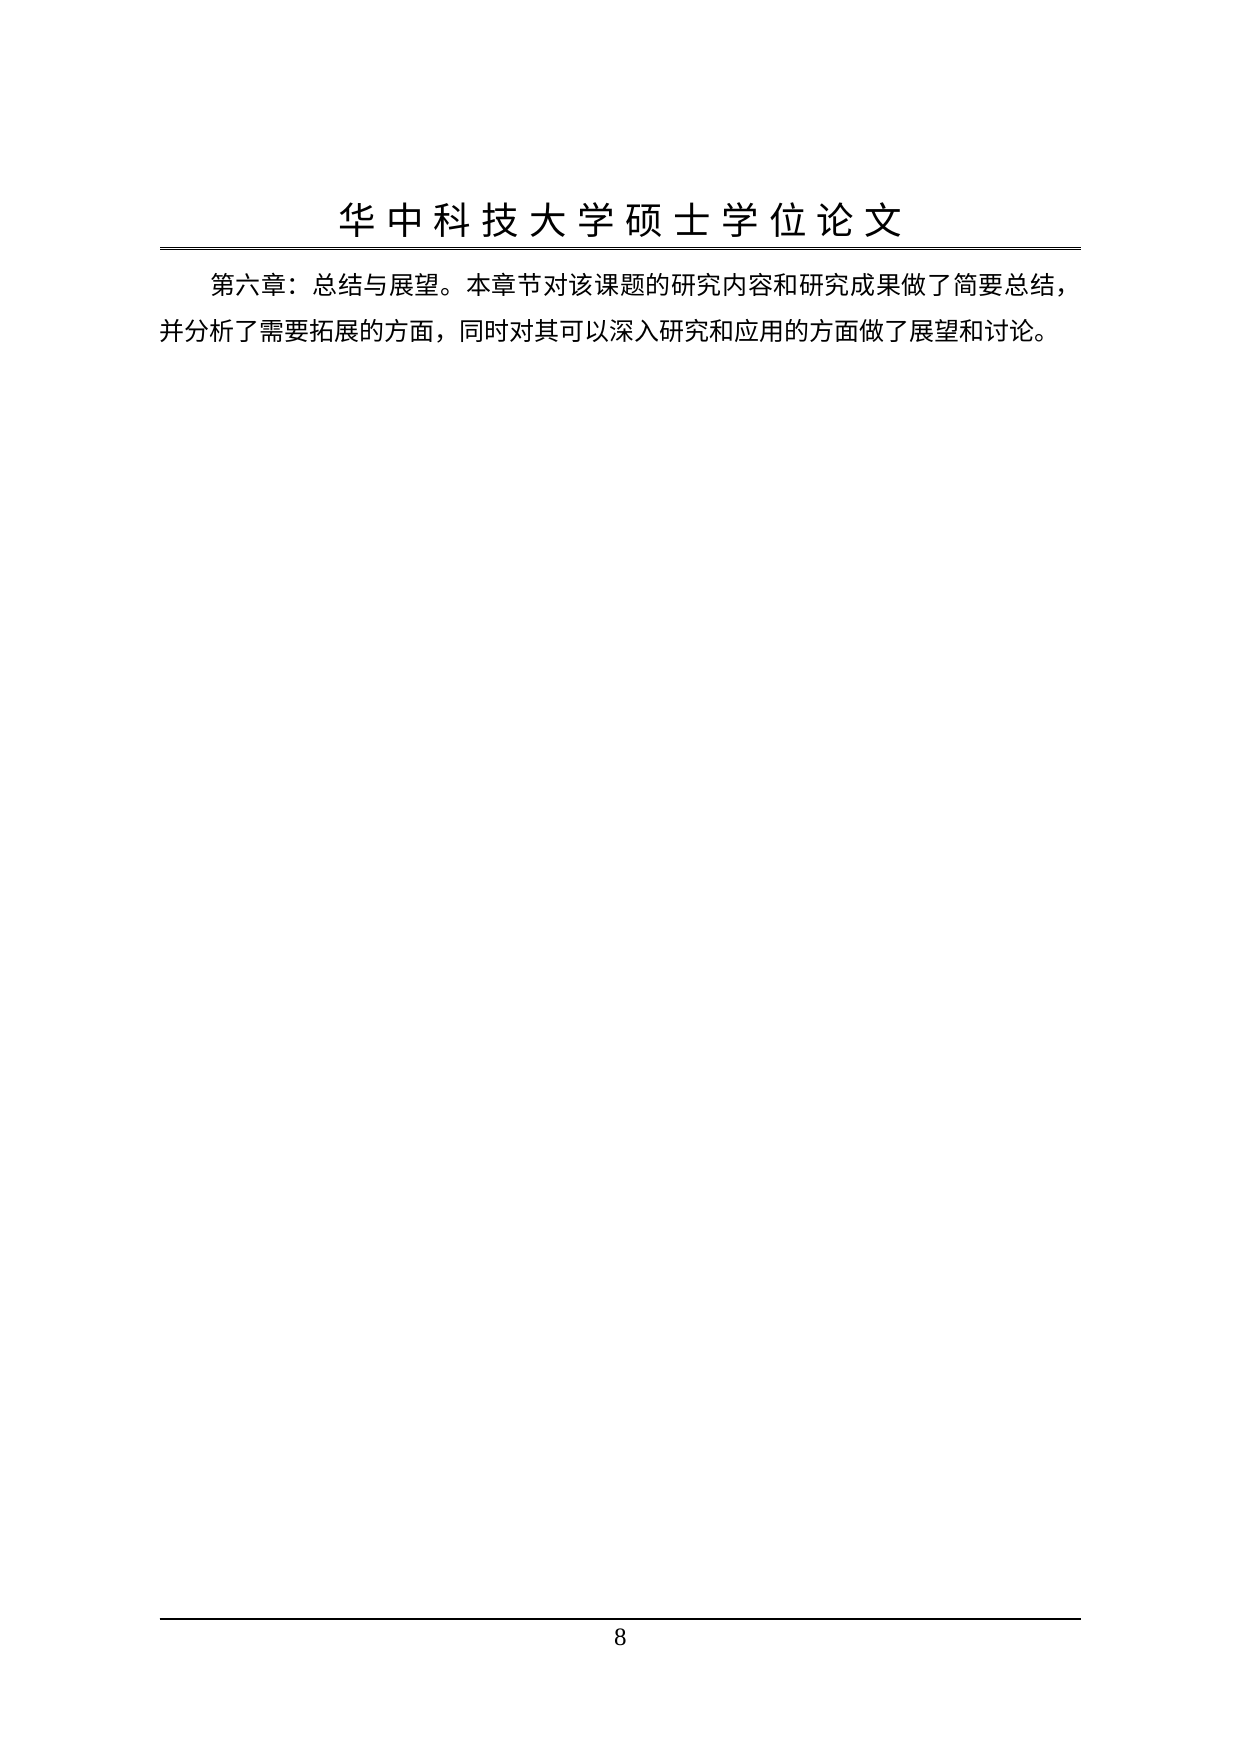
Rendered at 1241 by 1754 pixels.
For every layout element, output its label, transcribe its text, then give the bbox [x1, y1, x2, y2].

text 第六章：总结与展望。本章节对该课题的研究内容和研究成果做了简要总结，并分析了需要拓展的方面，同时对其可以深入研究和应用的方面做了展望和讨论。 [159, 266, 1081, 347]
